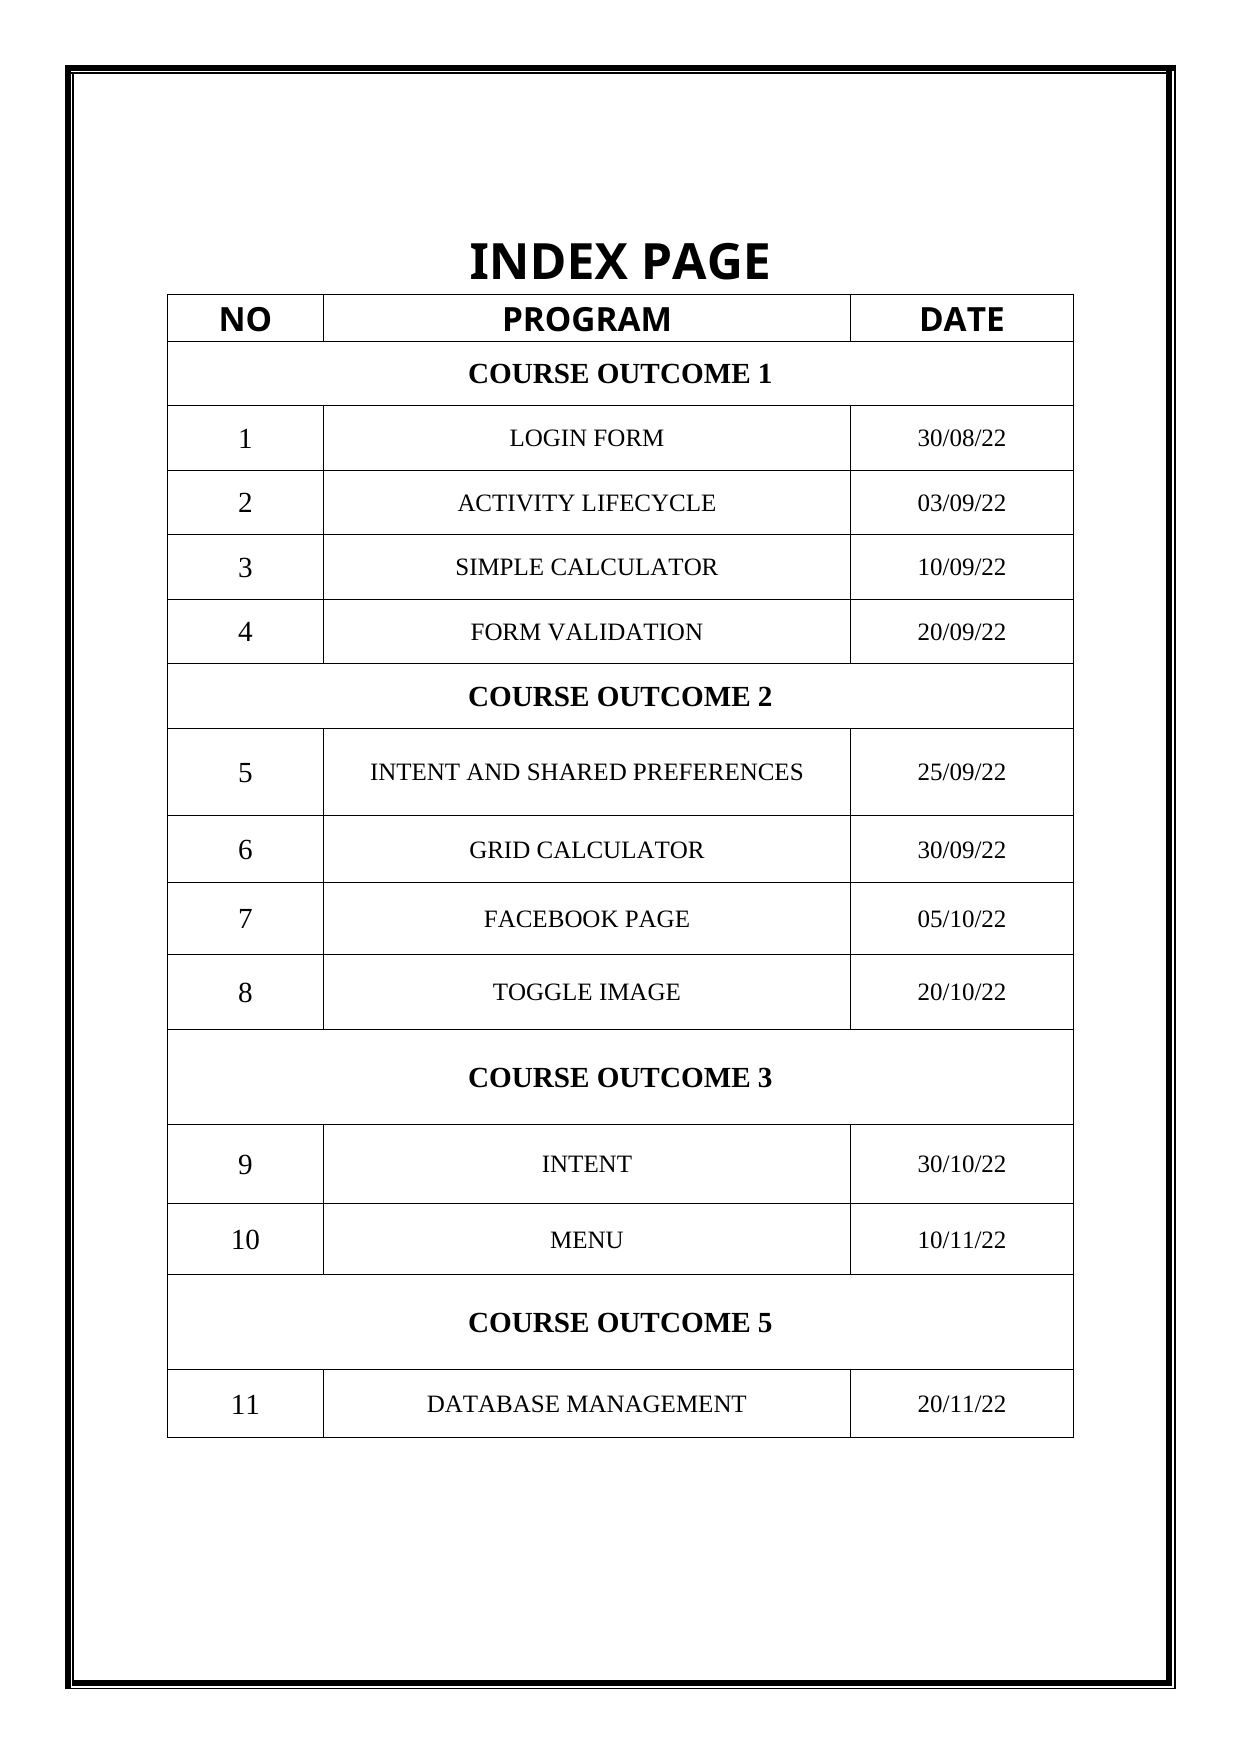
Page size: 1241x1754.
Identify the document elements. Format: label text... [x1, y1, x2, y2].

table_cell COURSE OUTCOME 2 [168, 664, 1073, 728]
table_cell 8 [168, 955, 323, 1029]
table_cell TOGGLE IMAGE [324, 955, 850, 1029]
table_cell MENU [324, 1204, 850, 1274]
table_cell 5 [168, 729, 323, 815]
table_cell DATABASE MANAGEMENT [324, 1370, 850, 1437]
table_cell 2 [168, 471, 323, 533]
table_cell ACTIVITY LIFECYCLE [324, 471, 850, 533]
table_cell COURSE OUTCOME 1 [168, 342, 1073, 404]
table_cell 4 [168, 600, 323, 662]
table_cell 10/09/22 [851, 535, 1073, 599]
table_cell 30/09/22 [851, 816, 1073, 882]
table_cell 11 [168, 1370, 323, 1437]
table_cell 7 [168, 883, 323, 953]
table_cell 1 [168, 406, 323, 470]
table_cell 10 [168, 1204, 323, 1274]
table_header NO [168, 295, 323, 341]
table_cell 25/09/22 [851, 729, 1073, 815]
table_cell FACEBOOK PAGE [324, 883, 850, 953]
table_cell LOGIN FORM [324, 406, 850, 470]
table_cell 05/10/22 [851, 883, 1073, 953]
table_cell 03/09/22 [851, 471, 1073, 533]
table_header DATE [851, 295, 1073, 341]
table_cell 3 [168, 535, 323, 599]
table_cell 30/08/22 [851, 406, 1073, 470]
table_cell COURSE OUTCOME 3 [168, 1030, 1073, 1124]
table_cell GRID CALCULATOR [324, 816, 850, 882]
table_cell 20/09/22 [851, 600, 1073, 662]
table_header PROGRAM [324, 295, 850, 341]
text INDEX PAGE [150, 226, 1090, 294]
table_cell 9 [168, 1125, 323, 1203]
table_cell COURSE OUTCOME 5 [168, 1275, 1073, 1369]
table_cell INTENT [324, 1125, 850, 1203]
table_cell 30/10/22 [851, 1125, 1073, 1203]
table_cell 6 [168, 816, 323, 882]
table_cell SIMPLE CALCULATOR [324, 535, 850, 599]
table_cell 20/11/22 [851, 1370, 1073, 1437]
table_cell 10/11/22 [851, 1204, 1073, 1274]
table_cell FORM VALIDATION [324, 600, 850, 662]
table_cell 20/10/22 [851, 955, 1073, 1029]
table_cell INTENT AND SHARED PREFERENCES [324, 729, 850, 815]
